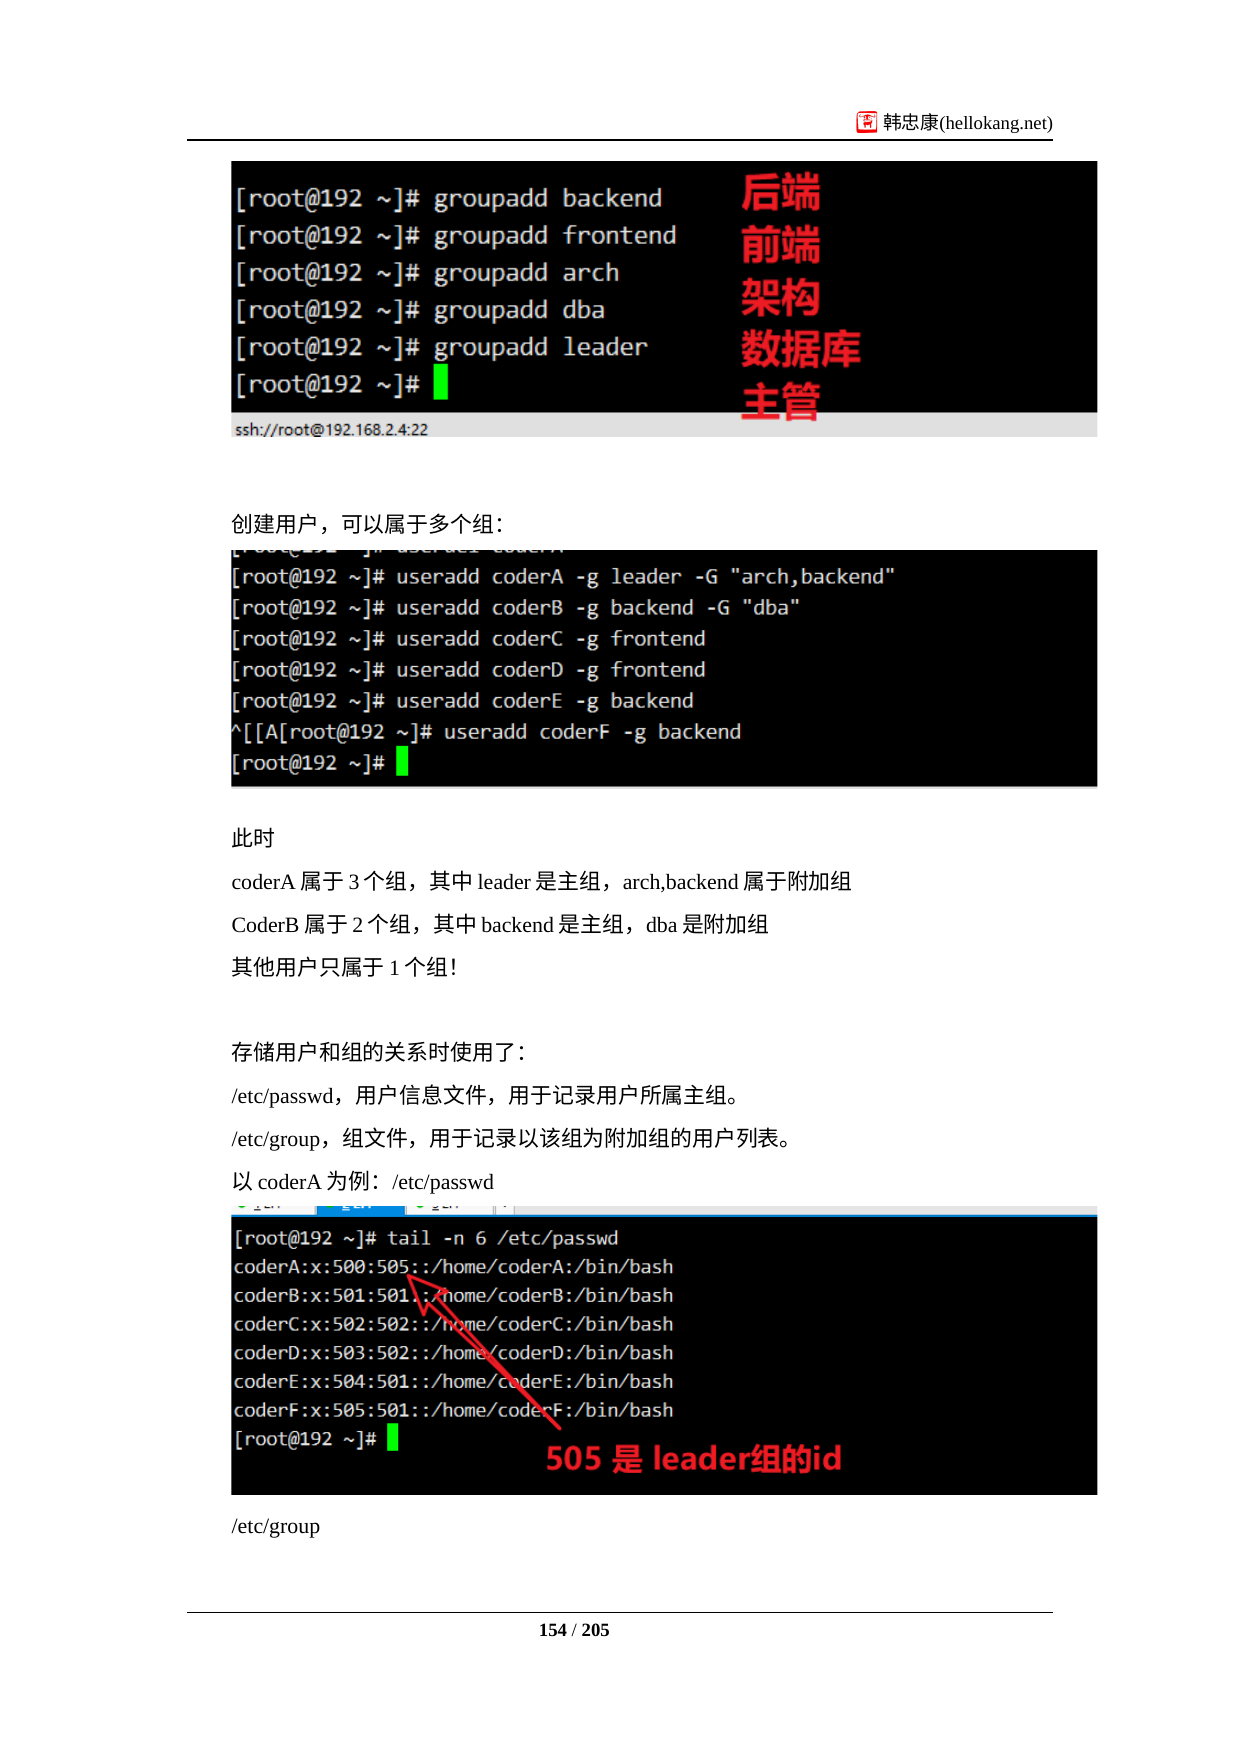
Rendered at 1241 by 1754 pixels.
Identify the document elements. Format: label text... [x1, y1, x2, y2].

text 存储用户和组的关系时使用了： [187, 1035, 1053, 1067]
text coderA属于3个组，其中leader是主组，arch,backend属于附加组 [187, 863, 1053, 896]
text /etc/group，组文件，用于记录以该组为附加组的用户列表。 [187, 1121, 1053, 1153]
picture [231, 550, 1098, 789]
picture [856, 111, 878, 133]
text 创建用户，可以属于多个组： [187, 507, 1053, 539]
text 此时 [187, 820, 1053, 853]
text /etc/passwd，用户信息文件，用于记录用户所属主组。 [187, 1078, 1053, 1110]
text 其他用户只属于1个组！ [187, 949, 1053, 982]
picture [231, 1206, 1098, 1495]
text 以coderA为例：/etc/passwd [187, 1164, 1053, 1196]
text CoderB属于2个组，其中backend是主组，dba是附加组 [187, 906, 1053, 939]
picture [231, 161, 1098, 437]
text /etc/group [187, 1509, 1053, 1542]
